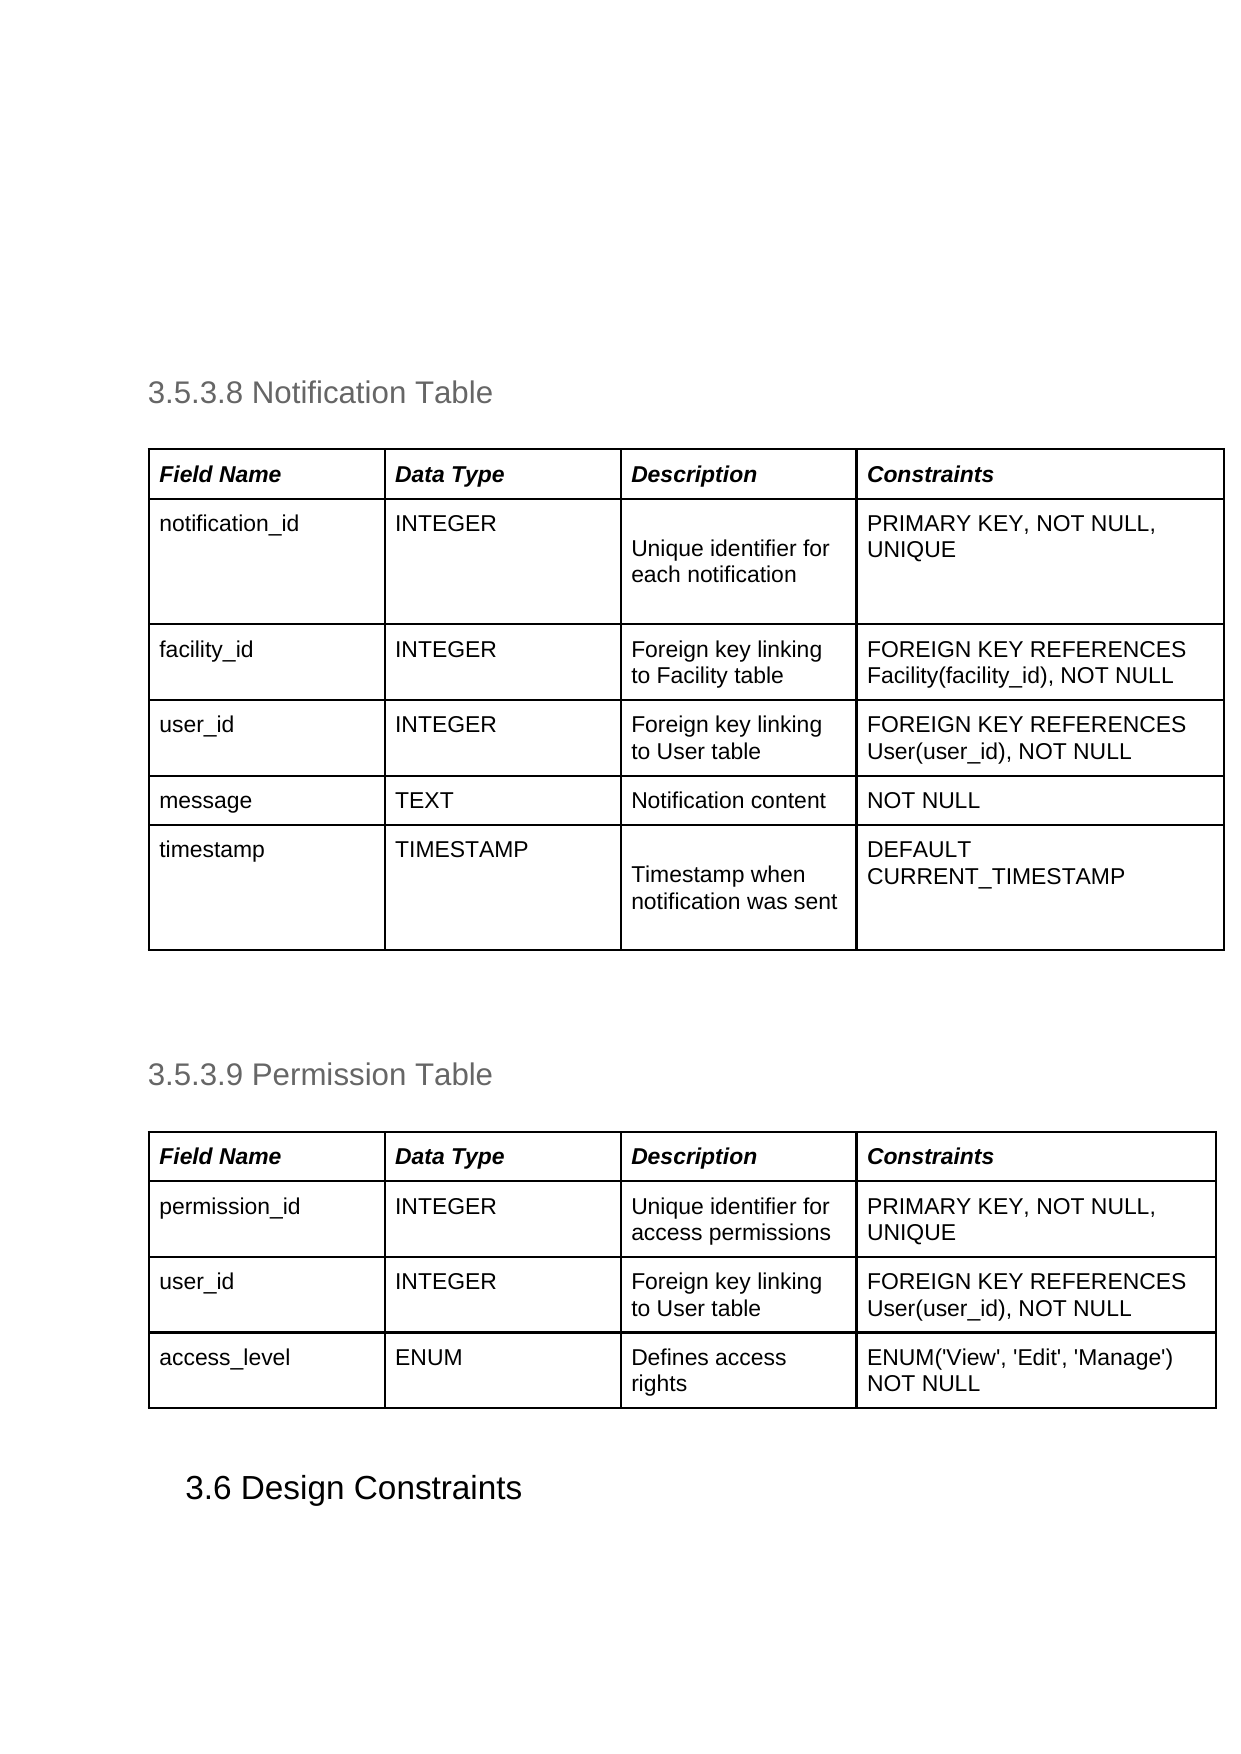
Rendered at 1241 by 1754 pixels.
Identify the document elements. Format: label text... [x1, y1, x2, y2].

table_header Constraints [858, 1133, 1215, 1180]
table_cell INTEGER [386, 1182, 620, 1256]
subtitle 3.6 Design Constraints [185, 1468, 1090, 1507]
table_cell Defines access rights [622, 1334, 855, 1407]
table_cell TEXT [386, 777, 620, 824]
table_cell Timestamp when notification was sent [622, 826, 855, 949]
table_cell INTEGER [386, 1258, 620, 1331]
table_cell FOREIGN KEY REFERENCES User(user_id), NOT NULL [858, 701, 1223, 774]
table_header Data Type [386, 1133, 620, 1180]
table_cell DEFAULT CURRENT_TIMESTAMP [858, 826, 1223, 949]
table_cell INTEGER [386, 701, 620, 774]
table_cell ENUM('View', 'Edit', 'Manage') NOT NULL [858, 1334, 1215, 1407]
table_cell notification_id [150, 500, 384, 623]
table_cell message [150, 777, 384, 824]
table_cell timestamp [150, 826, 384, 949]
table_cell FOREIGN KEY REFERENCES User(user_id), NOT NULL [858, 1258, 1215, 1331]
table_cell Foreign key linking to Facility table [622, 625, 855, 699]
table_header Field Name [150, 1133, 384, 1180]
table_cell Foreign key linking to User table [622, 701, 855, 774]
table_cell INTEGER [386, 625, 620, 699]
table_cell Unique identifier for access permissions [622, 1182, 855, 1256]
table_cell INTEGER [386, 500, 620, 623]
table_cell ENUM [386, 1334, 620, 1407]
table_cell PRIMARY KEY, NOT NULL, UNIQUE [858, 1182, 1215, 1256]
table_header Description [622, 1133, 855, 1180]
table_cell NOT NULL [858, 777, 1223, 824]
table_cell facility_id [150, 625, 384, 699]
table_cell FOREIGN KEY REFERENCES Facility(facility_id), NOT NULL [858, 625, 1223, 699]
subtitle 3.5.3.9 Permission Table [148, 1056, 1090, 1092]
table_header Field Name [150, 450, 384, 498]
table_cell access_level [150, 1334, 384, 1407]
table_cell user_id [150, 701, 384, 774]
table_cell PRIMARY KEY, NOT NULL, UNIQUE [858, 500, 1223, 623]
table_cell Foreign key linking to User table [622, 1258, 855, 1331]
table_cell TIMESTAMP [386, 826, 620, 949]
table_cell user_id [150, 1258, 384, 1331]
subtitle 3.5.3.8 Notification Table [148, 374, 1090, 410]
table_cell permission_id [150, 1182, 384, 1256]
table_header Description [622, 450, 855, 498]
table_header Constraints [858, 450, 1223, 498]
table_header Data Type [386, 450, 620, 498]
table_cell Notification content [622, 777, 855, 824]
table_cell Unique identifier for each notification [622, 500, 855, 623]
